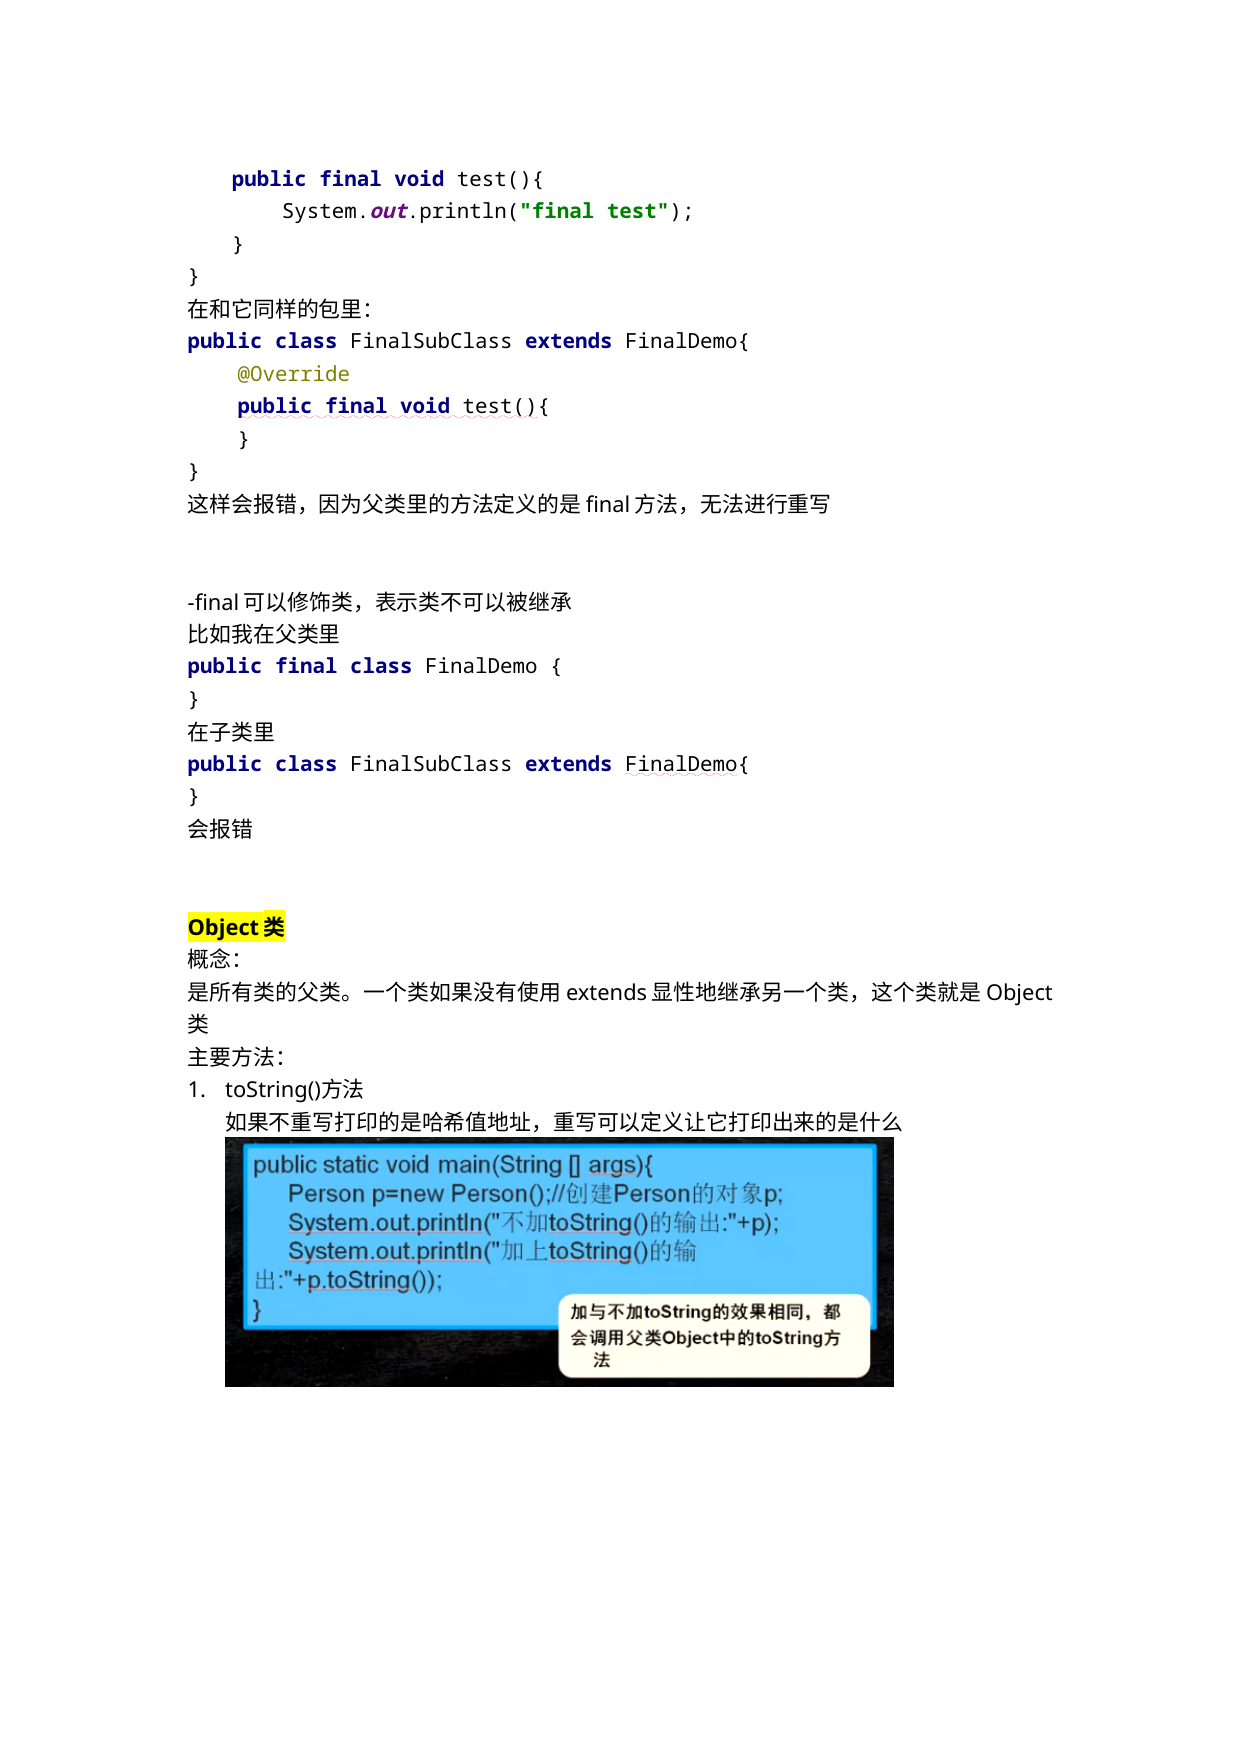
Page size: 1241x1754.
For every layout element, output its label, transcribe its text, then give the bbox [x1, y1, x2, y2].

list 如果不重写打印的是哈希值地址，重写可以定义让它打印出来的是什么 [225, 1104, 1053, 1137]
text -final可以修饰类，表示类不可以被继承 [187, 584, 1053, 617]
text public final class FinalDemo { [187, 649, 1053, 682]
text public class FinalSubClass extends FinalDemo{ @Override public final void test(){ } } [187, 324, 1053, 487]
text } [187, 259, 1053, 292]
text Object类 [187, 909, 1053, 942]
text } [187, 682, 1053, 714]
text public class FinalSubClass extends FinalDemo{ [187, 747, 1053, 779]
text 主要方法： [187, 1039, 1053, 1072]
text 在子类里 [187, 714, 1053, 747]
text 概念： [187, 942, 1053, 974]
text 会报错 [187, 812, 1053, 844]
text } [187, 779, 1053, 812]
text 在和它同样的包里： [187, 292, 1053, 324]
text 是所有类的父类。一个类如果没有使用extends显性地继承另一个类，这个类就是Object类 [187, 974, 1053, 1039]
list toString()方法 [187, 1072, 1053, 1104]
text 比如我在父类里 [187, 617, 1053, 649]
text public final void test(){ System.out.println("final test"); } [232, 162, 1053, 259]
text 这样会报错，因为父类里的方法定义的是final方法，无法进行重写 [187, 487, 1053, 519]
